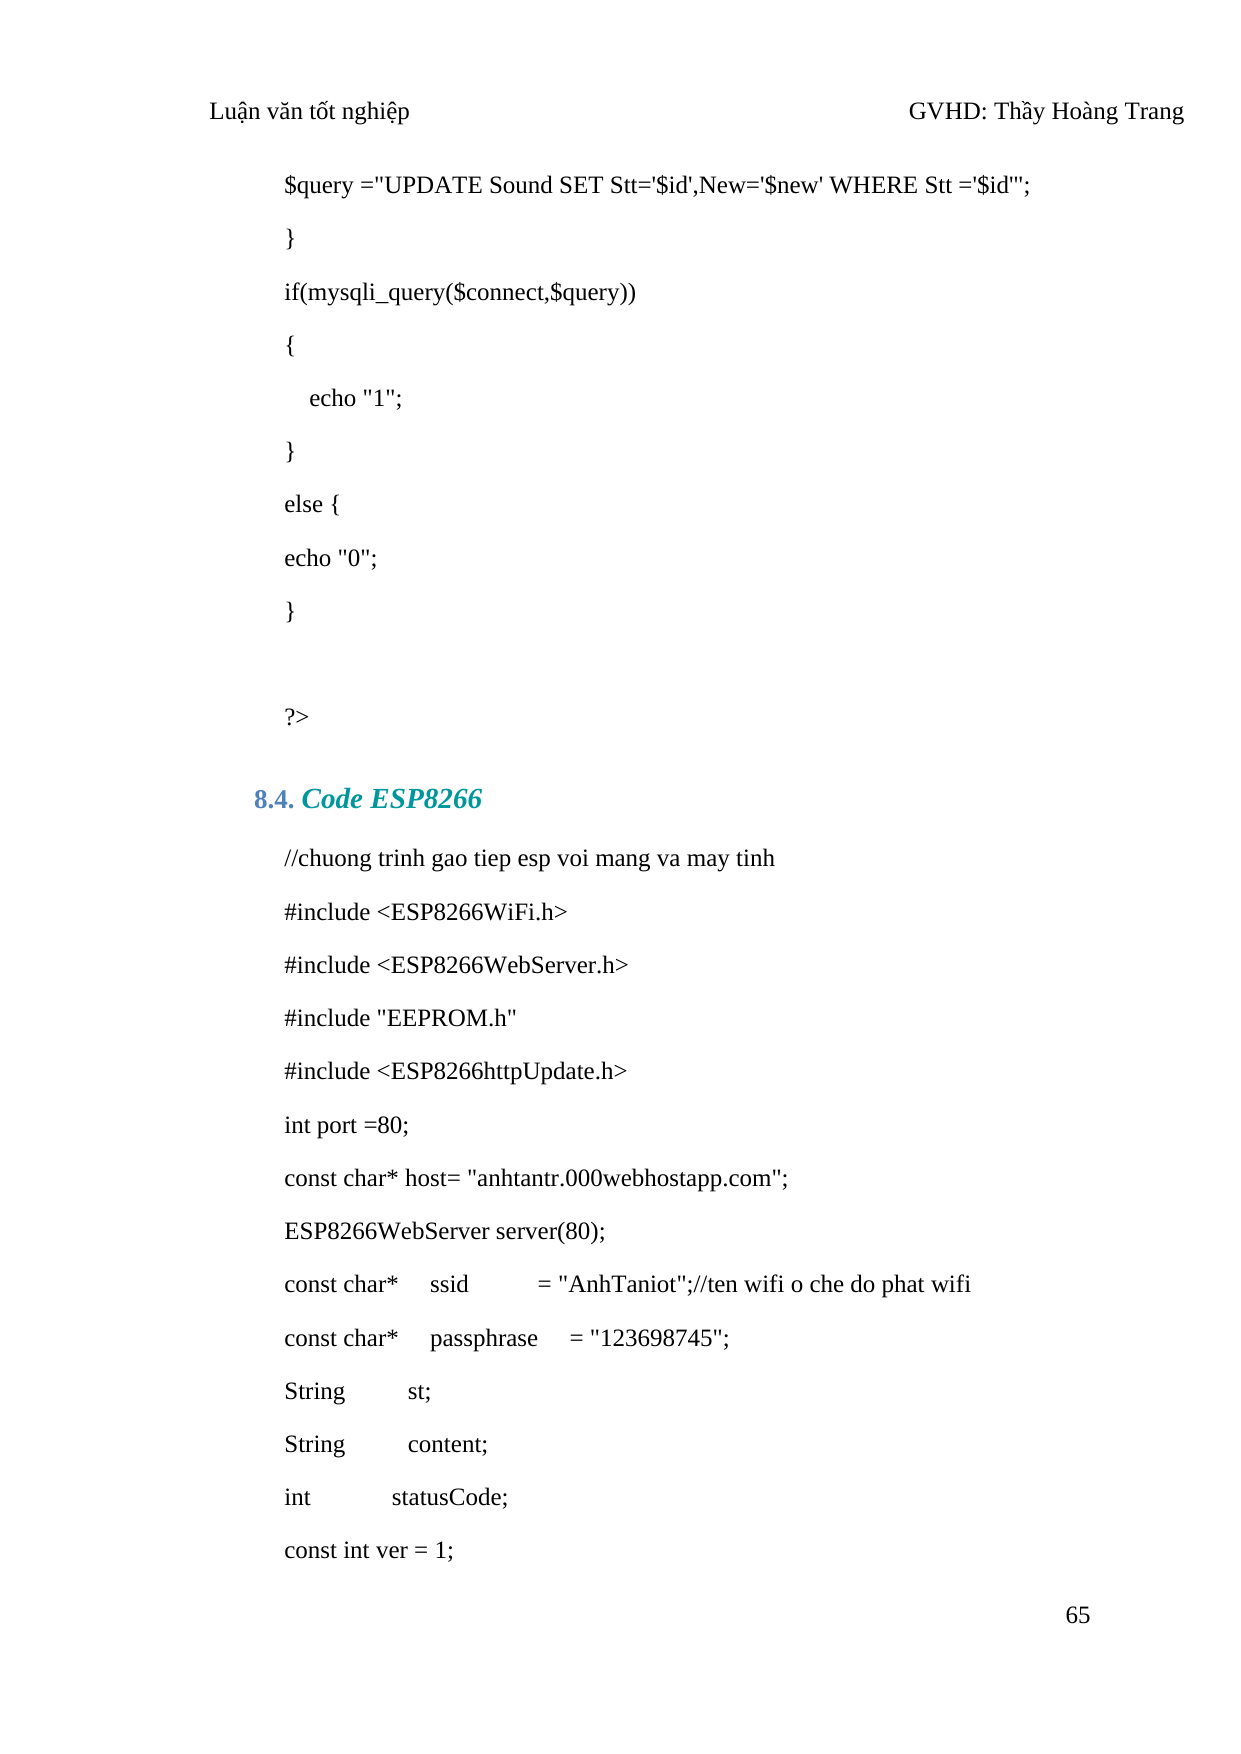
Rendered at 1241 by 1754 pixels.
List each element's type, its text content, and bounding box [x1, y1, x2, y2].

text int port =80; [209, 1110, 1090, 1138]
text String st; [209, 1376, 1090, 1404]
text echo "0"; [209, 543, 1090, 572]
text int statusCode; [209, 1482, 1090, 1511]
text { [209, 330, 1090, 359]
text const char* passphrase = "123698745"; [209, 1323, 1090, 1351]
text #include "EEPROM.h" [209, 1003, 1090, 1032]
text ESP8266WebServer server(80); [209, 1216, 1090, 1245]
text } [209, 596, 1090, 625]
text const char* host= "anhtantr.000webhostapp.com"; [209, 1163, 1090, 1192]
text //chuong trinh gao tiep esp voi mang va may tinh [209, 843, 1090, 872]
text #include <ESP8266WebServer.h> [209, 950, 1090, 979]
text #include <ESP8266httpUpdate.h> [209, 1056, 1090, 1085]
text else { [209, 489, 1090, 518]
text if(mysqli_query($connect,$query)) [209, 277, 1090, 305]
text $query ="UPDATE Sound SET Stt='$id',New='$new' WHERE Stt ='$id'"; [209, 170, 1090, 199]
text const char* ssid = "AnhTaniot";//ten wifi o che do phat wifi [209, 1269, 1090, 1298]
text #include <ESP8266WiFi.h> [209, 897, 1090, 926]
text } [209, 436, 1090, 465]
subtitle Code ESP8266 [254, 781, 1090, 814]
text String content; [209, 1429, 1090, 1458]
text } [209, 223, 1090, 252]
text echo "1"; [209, 383, 1090, 412]
text ?> [209, 702, 1090, 731]
text const int ver = 1; [209, 1536, 1090, 1564]
